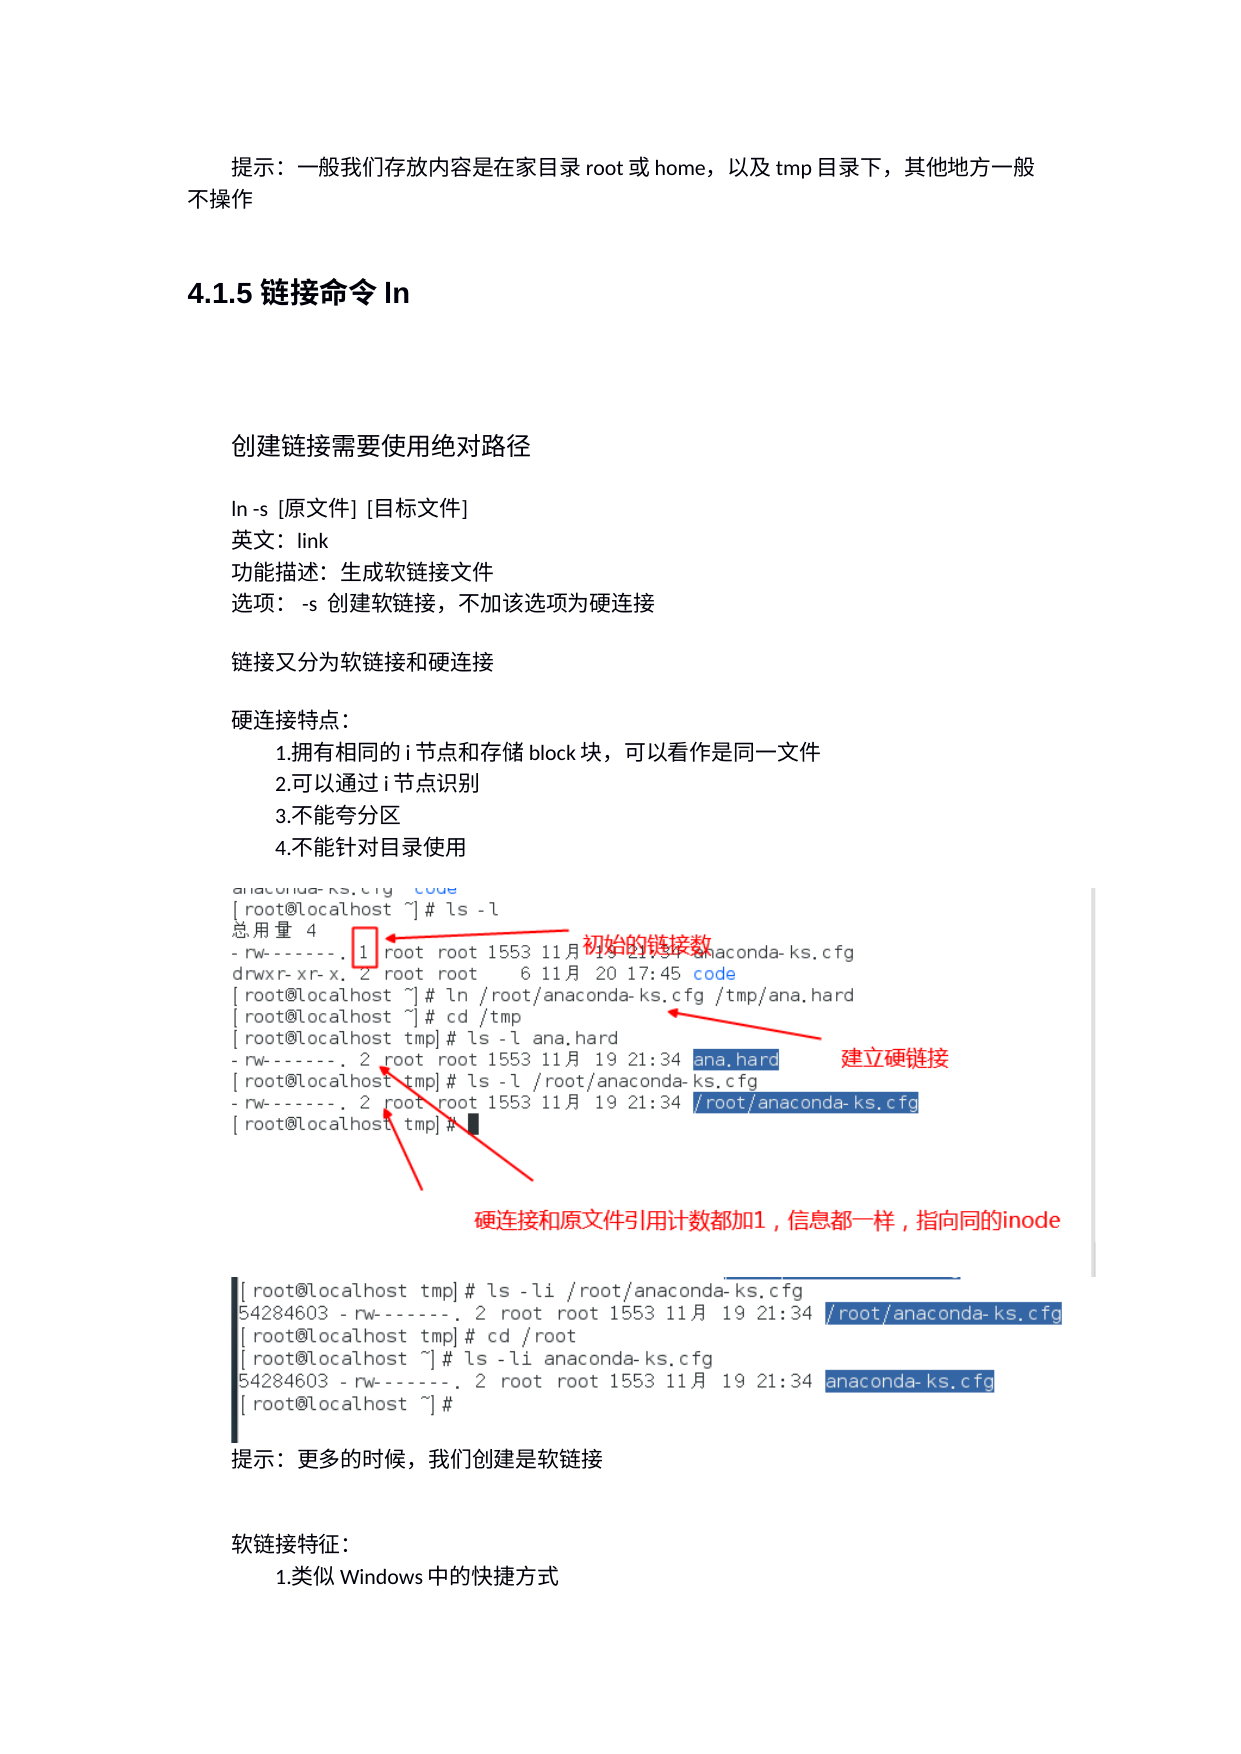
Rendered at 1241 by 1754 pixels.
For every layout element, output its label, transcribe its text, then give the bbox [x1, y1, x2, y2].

text 功能描述：生成软链接文件 [187, 555, 1053, 586]
text 链接又分为软链接和硬连接 [187, 645, 1053, 676]
text ln -s [原文件] [目标文件] [187, 491, 1053, 523]
list 可以通过i节点识别 [231, 766, 1053, 798]
text 4.1.5 链接命令 ln [187, 269, 1053, 311]
list 类似Windows中的快捷方式 [231, 1559, 1053, 1591]
list 软链接特征： [187, 1527, 1053, 1559]
text 选项： -s 创建软链接，不加该选项为硬连接 [187, 586, 1053, 618]
text 创建链接需要使用绝对路径 [187, 426, 1053, 462]
list 拥有相同的i节点和存储block块，可以看作是同一文件 [231, 735, 1053, 766]
list 提示：更多的时候，我们创建是软链接 [187, 1442, 1053, 1474]
picture [231, 888, 1097, 1443]
list 不能针对目录使用 [231, 830, 1053, 861]
list 不能夸分区 [231, 798, 1053, 830]
text 英文：link [187, 523, 1053, 555]
text 硬连接特点： [187, 703, 1053, 735]
list 提示：一般我们存放内容是在家目录root或home，以及tmp目录下，其他地方一般不操作 [187, 150, 1053, 213]
